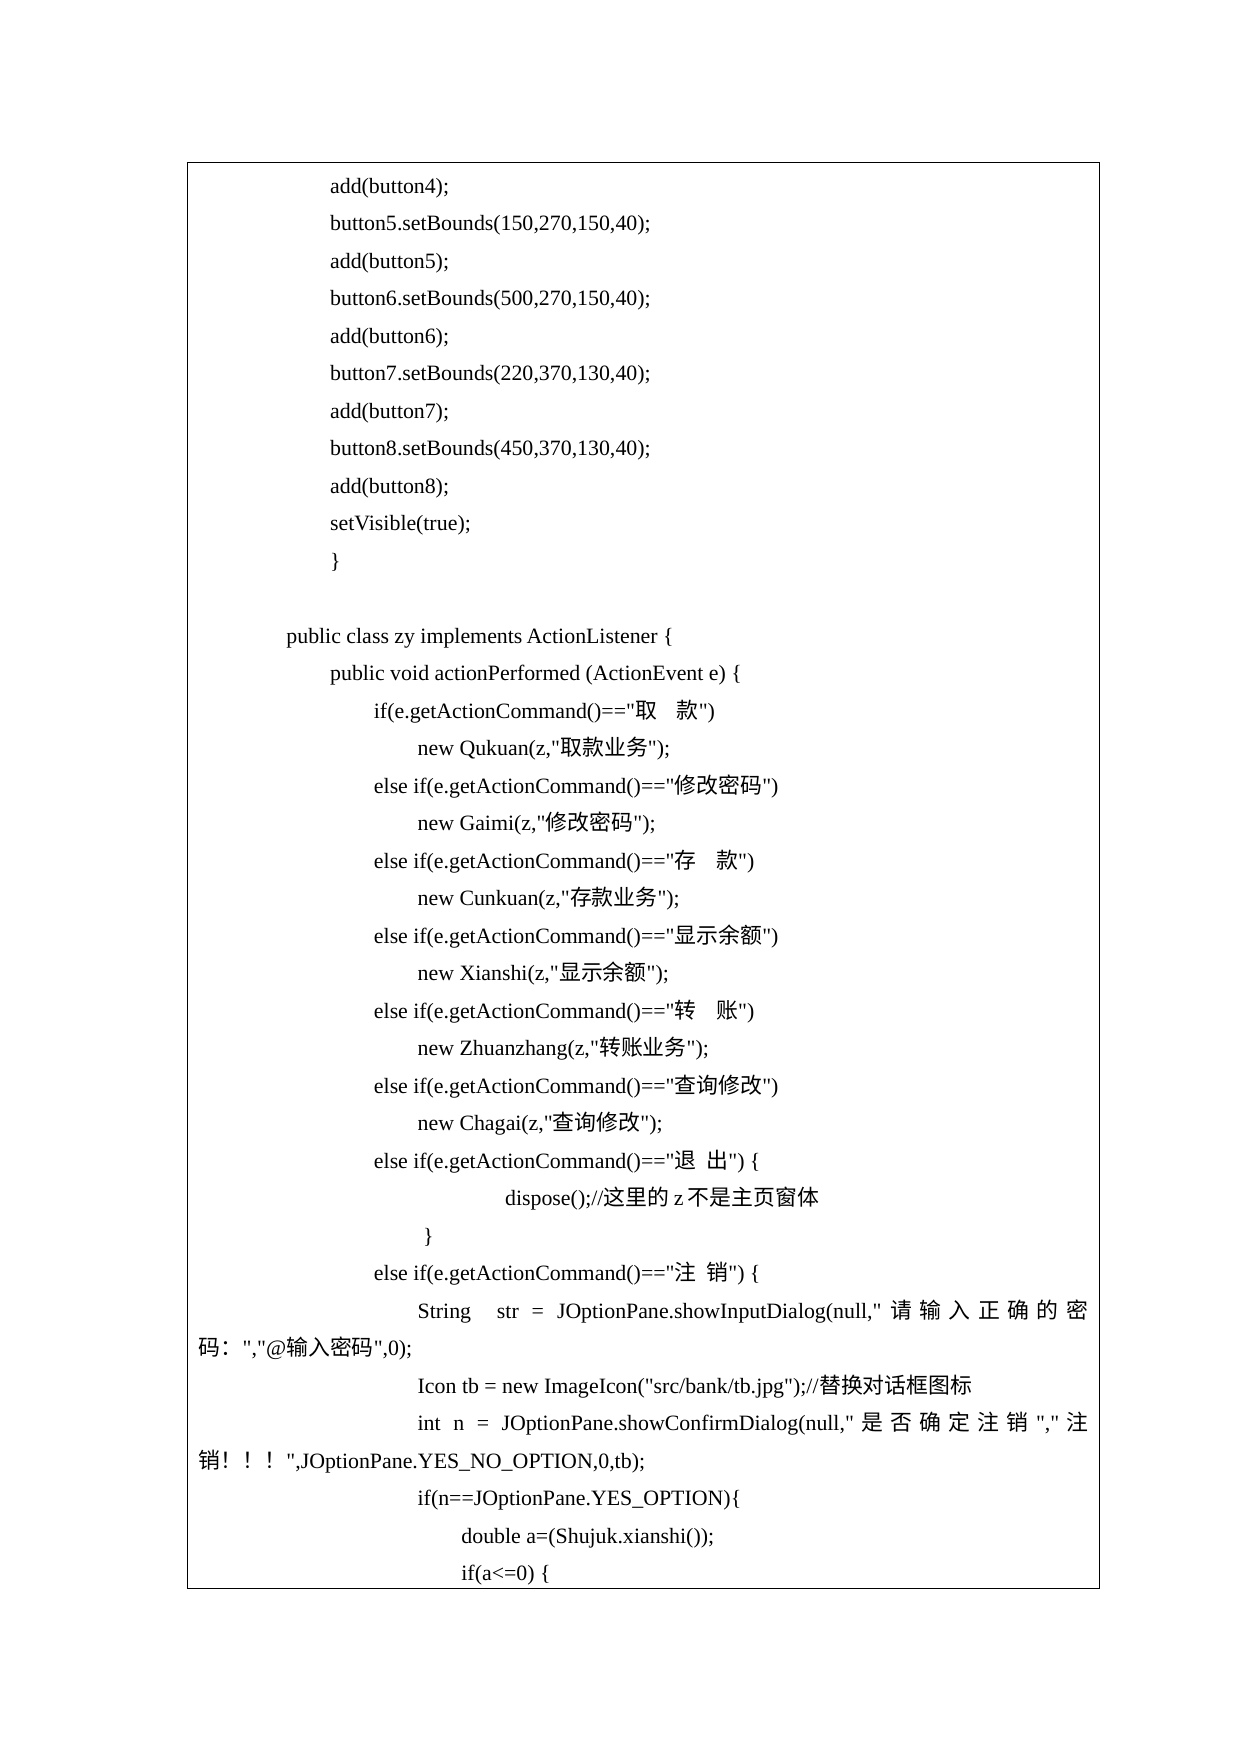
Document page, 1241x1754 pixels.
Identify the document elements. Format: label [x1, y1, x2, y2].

table_header [188, 163, 1099, 1588]
